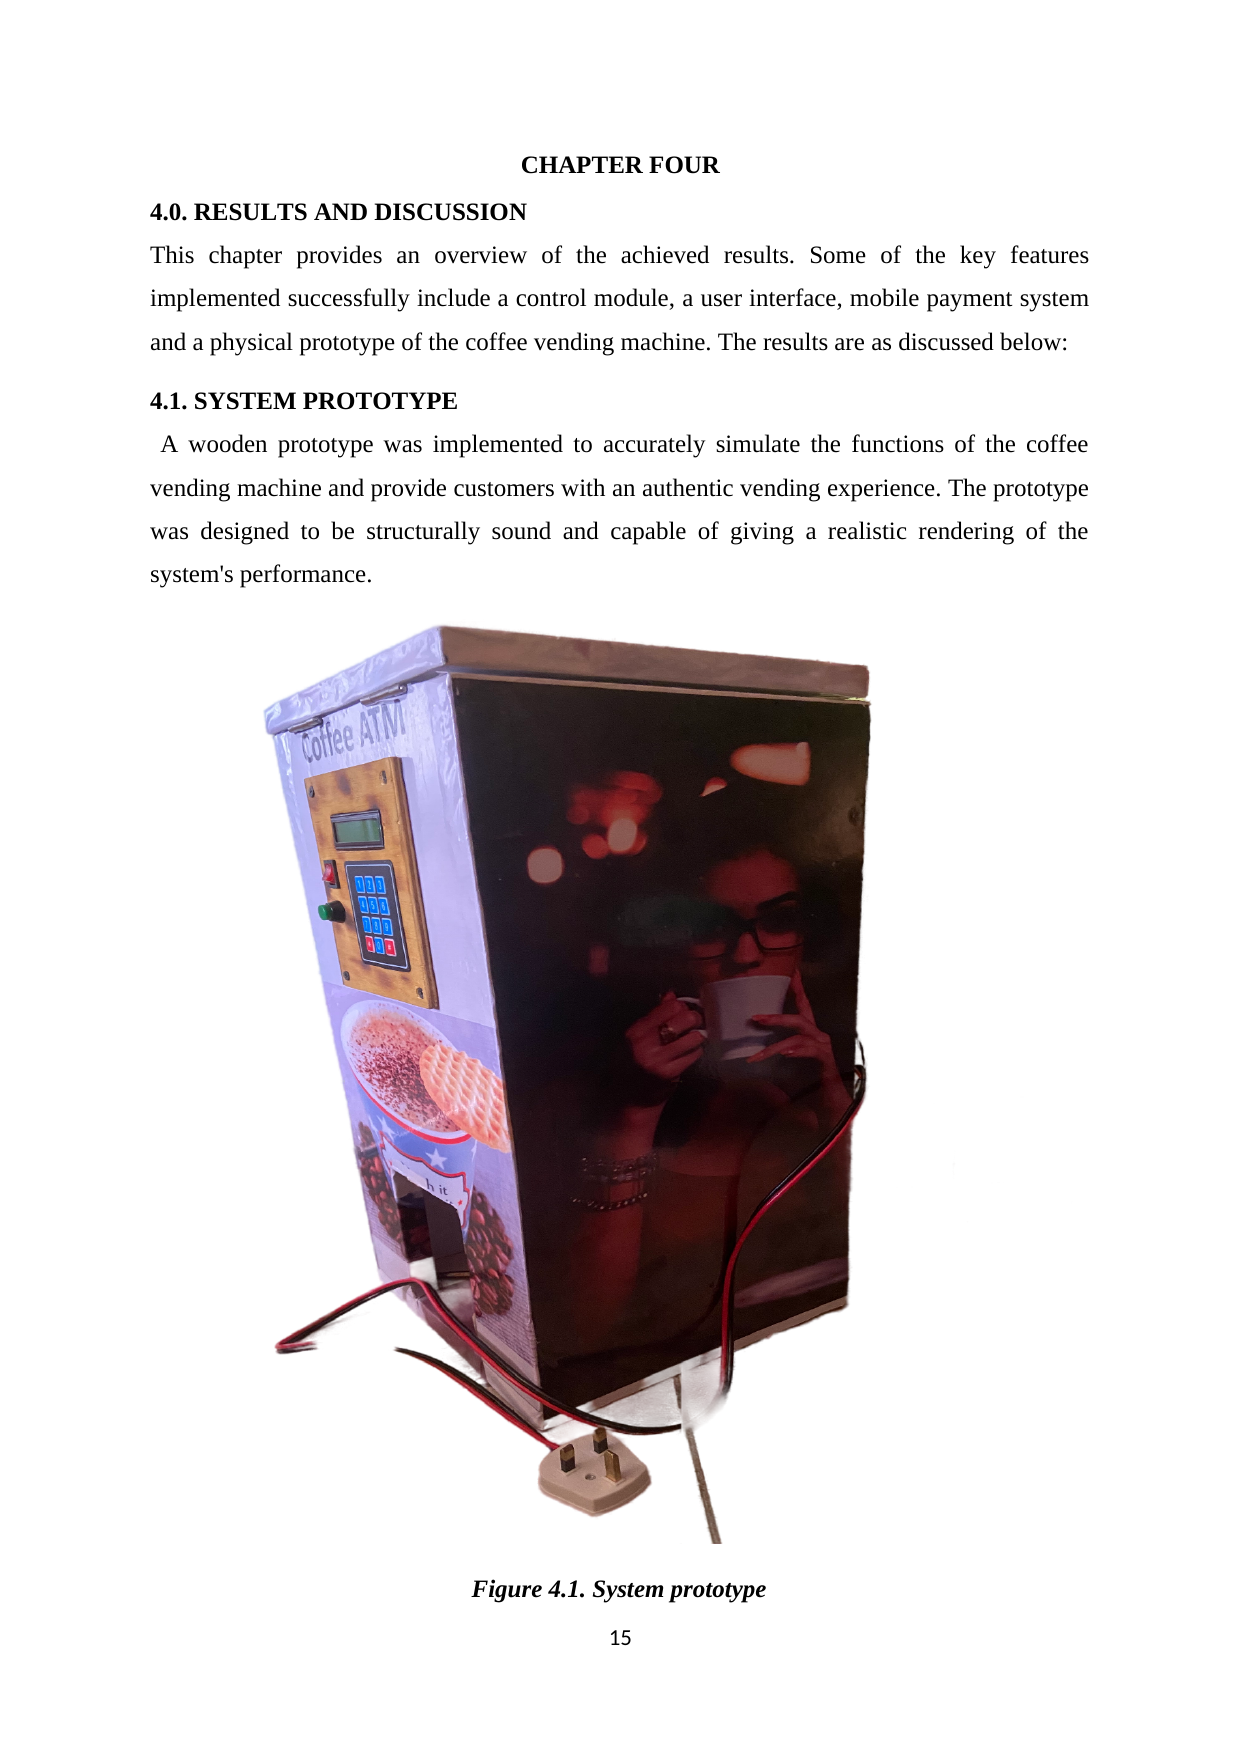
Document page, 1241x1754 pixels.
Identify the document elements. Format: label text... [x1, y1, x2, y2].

picture [150, 618, 1091, 1544]
text Figure 4.1. System prototype [150, 1574, 1090, 1603]
subtitle 4.1. SYSTEM PROTOTYPE [150, 386, 1090, 415]
text This chapter provides an overview of the achieved results. Some of the key features implemented successfully include a control module, a user interface, mobile payment system and a physical prototype of the coffee vending machine. The results are as discussed below: [150, 240, 1090, 355]
subtitle CHAPTER FOUR [150, 150, 1090, 179]
subtitle 4.0. RESULTS AND DISCUSSION [150, 197, 1090, 226]
text A wooden prototype was implemented to accurately simulate the functions of the coffee vending machine and provide customers with an authentic vending experience. The prototype was designed to be structurally sound and capable of giving a realistic rendering of the system's performance. [150, 429, 1090, 588]
